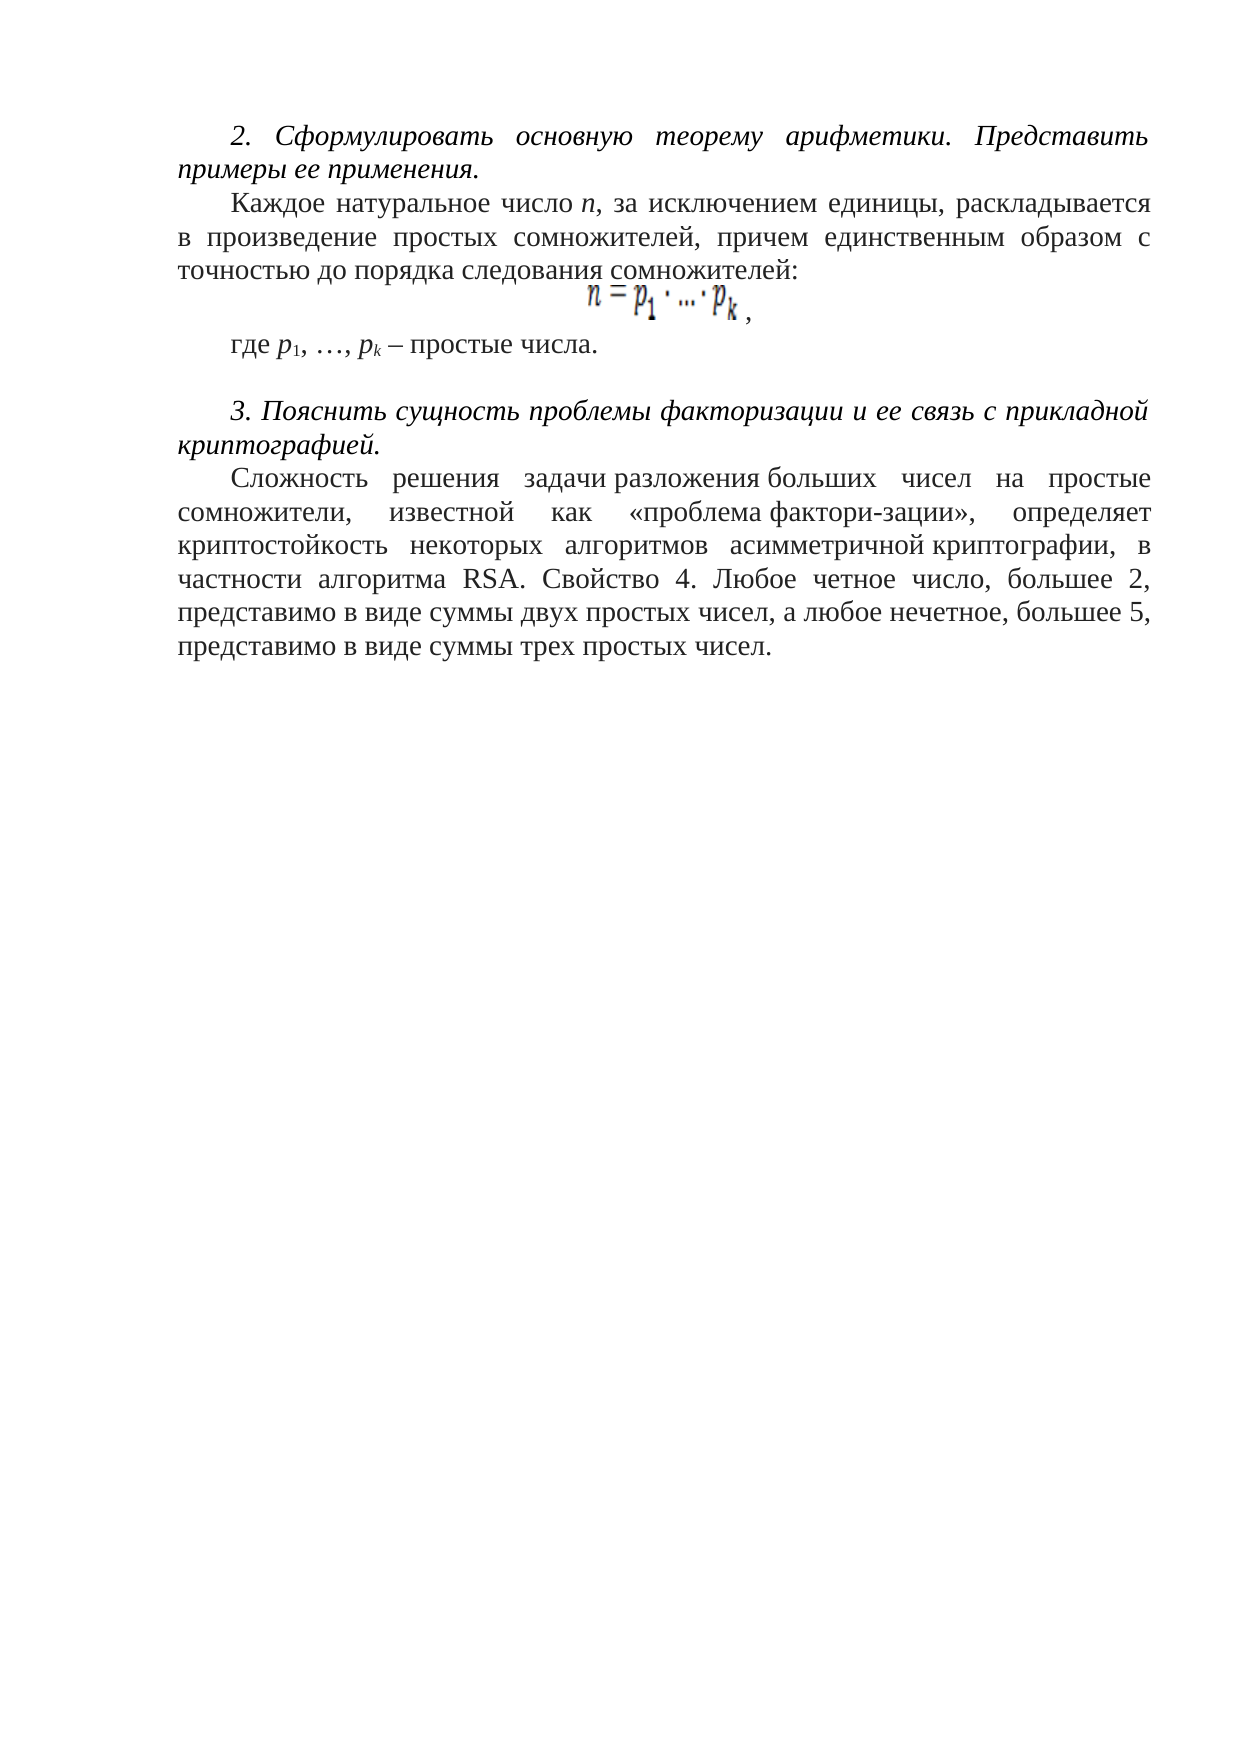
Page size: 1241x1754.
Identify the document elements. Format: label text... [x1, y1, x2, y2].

picture [587, 285, 738, 320]
text Сложность решения задачи разложения больших чисел на простые сомножители, известной как «проблема фактори-зации», определяет криптостойкость некоторых алгоритмов асимметричной криптографии, в частности алгоритма RSA. Свойство 4. Любое четное число, большее 2, представимо в виде суммы двух простых чисел, а любое нечетное, большее 5, представимо в виде суммы трех простых чисел. [177, 460, 1152, 662]
text 3. Пояснить сущность проблемы факторизации и ее связь с прикладной криптографией. [177, 393, 1152, 460]
text , [177, 286, 1152, 326]
text 2. Сформулировать основную теорему арифметики. Представить примеры ее применения. [177, 118, 1152, 185]
text Каждое натуральное число n, за исключением единицы, раскладывается в произведение простых сомножителей, причем единственным образом с точностью до порядка следования сомножителей: [177, 185, 1152, 286]
text где p1, …, pk – простые числа. [177, 326, 1152, 360]
